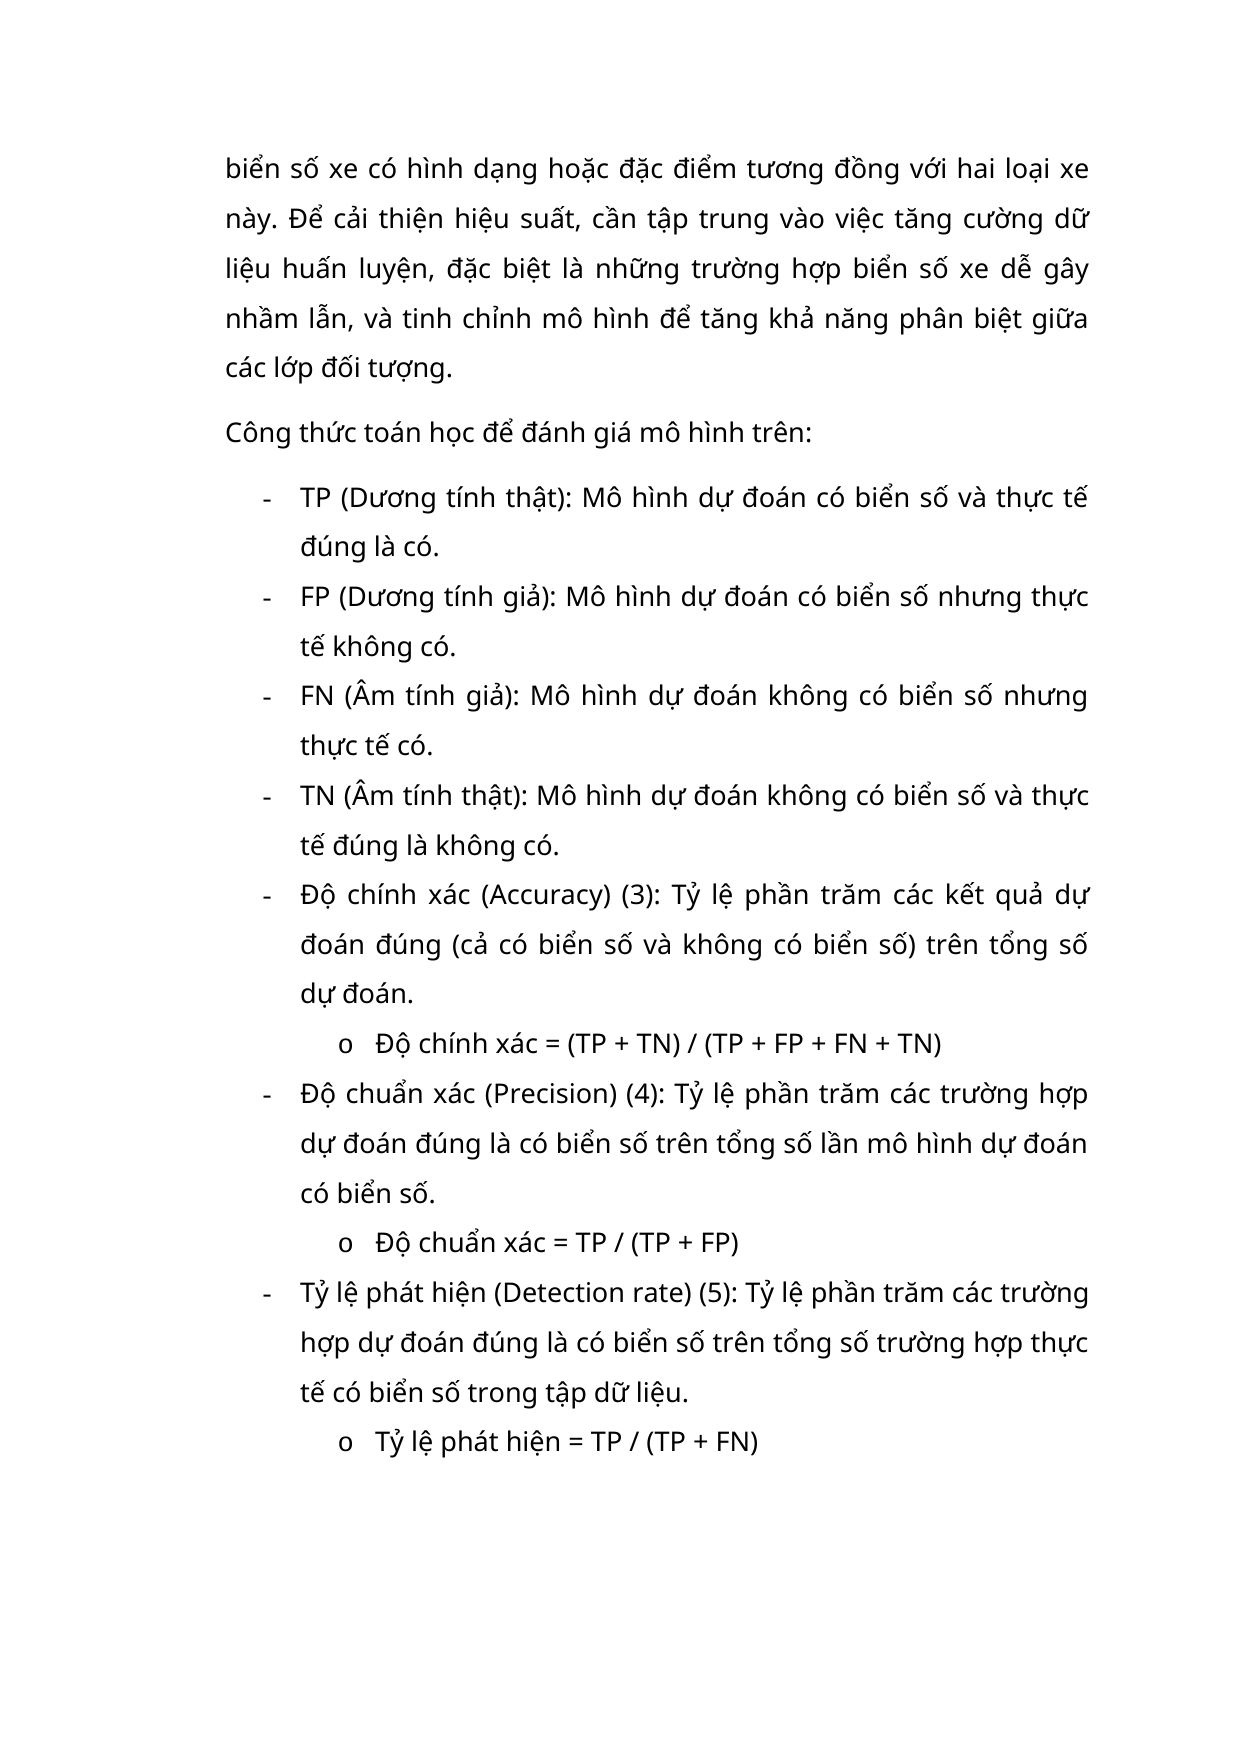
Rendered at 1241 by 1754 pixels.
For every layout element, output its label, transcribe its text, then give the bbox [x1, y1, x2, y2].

list Độ chính xác (Accuracy) (3): Tỷ lệ phần trăm các kết quả dự đoán đúng (cả có biển số và không có biển số) trên tổng số dự đoán. [262, 876, 1090, 1012]
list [225, 150, 1090, 386]
list Độ chính xác = (TP + TN) / (TP + FP + FN + TN) [337, 1025, 1090, 1062]
list FN (Âm tính giả): Mô hình dự đoán không có biển số nhưng thực tế có. [262, 677, 1090, 763]
text Công thức toán học để đánh giá mô hình trên: [150, 413, 1090, 450]
list Tỷ lệ phát hiện = TP / (TP + FN) [337, 1423, 1090, 1460]
list Độ chuẩn xác (Precision) (4): Tỷ lệ phần trăm các trường hợp dự đoán đúng là có biển số trên tổng số lần mô hình dự đoán có biển số. [262, 1075, 1090, 1211]
list Tỷ lệ phát hiện (Detection rate) (5): Tỷ lệ phần trăm các trường hợp dự đoán đúng là có biển số trên tổng số trường hợp thực tế có biển số trong tập dữ liệu. [262, 1274, 1090, 1410]
list Độ chuẩn xác = TP / (TP + FP) [337, 1224, 1090, 1261]
list TN (Âm tính thật): Mô hình dự đoán không có biển số và thực tế đúng là không có. [262, 776, 1090, 863]
list FP (Dương tính giả): Mô hình dự đoán có biển số nhưng thực tế không có. [262, 577, 1090, 664]
list TP (Dương tính thật): Mô hình dự đoán có biển số và thực tế đúng là có. [262, 478, 1090, 565]
